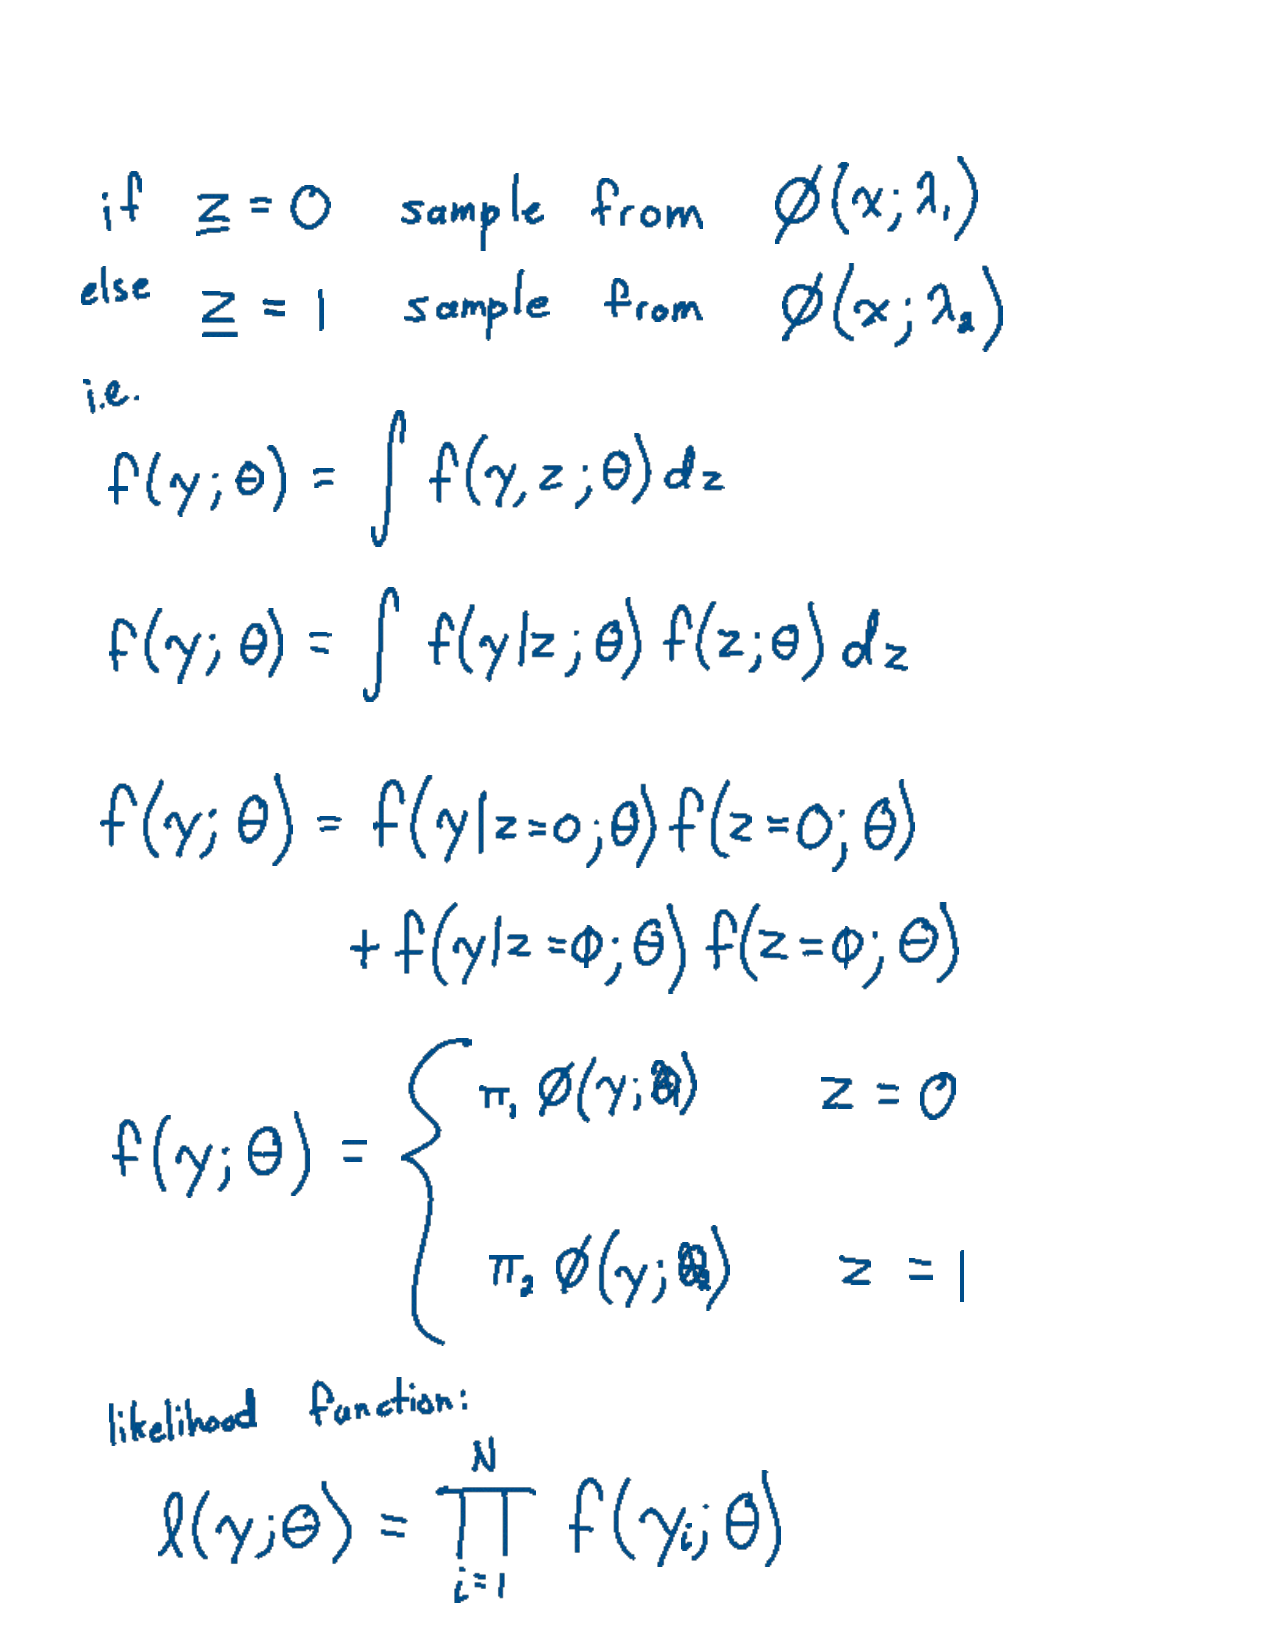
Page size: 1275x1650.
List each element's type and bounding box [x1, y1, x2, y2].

picture [318, 289, 324, 331]
picture [350, 902, 959, 994]
picture [404, 269, 550, 341]
picture [556, 1225, 730, 1311]
picture [317, 816, 342, 832]
picture [248, 1111, 310, 1196]
picture [373, 775, 752, 868]
picture [489, 1255, 533, 1297]
picture [109, 1377, 536, 1603]
picture [429, 433, 725, 509]
picture [363, 587, 399, 702]
picture [539, 1051, 697, 1123]
picture [108, 445, 286, 517]
picture [102, 171, 142, 231]
picture [371, 410, 406, 547]
picture [852, 156, 978, 241]
picture [313, 468, 335, 488]
picture [196, 185, 331, 236]
picture [83, 379, 139, 414]
picture [909, 1258, 933, 1280]
picture [112, 1115, 230, 1198]
picture [782, 263, 1003, 352]
picture [428, 597, 908, 682]
picture [202, 291, 285, 337]
picture [401, 173, 544, 251]
picture [767, 779, 915, 872]
picture [342, 1140, 367, 1162]
picture [479, 1085, 516, 1119]
picture [920, 1072, 956, 1120]
picture [100, 773, 293, 866]
picture [775, 162, 849, 244]
picture [569, 1470, 781, 1567]
picture [960, 1250, 964, 1302]
picture [401, 1038, 472, 1346]
picture [81, 266, 150, 305]
picture [839, 1255, 871, 1285]
picture [821, 1077, 899, 1109]
picture [604, 278, 703, 322]
picture [591, 178, 703, 229]
picture [309, 632, 332, 654]
picture [109, 608, 283, 684]
